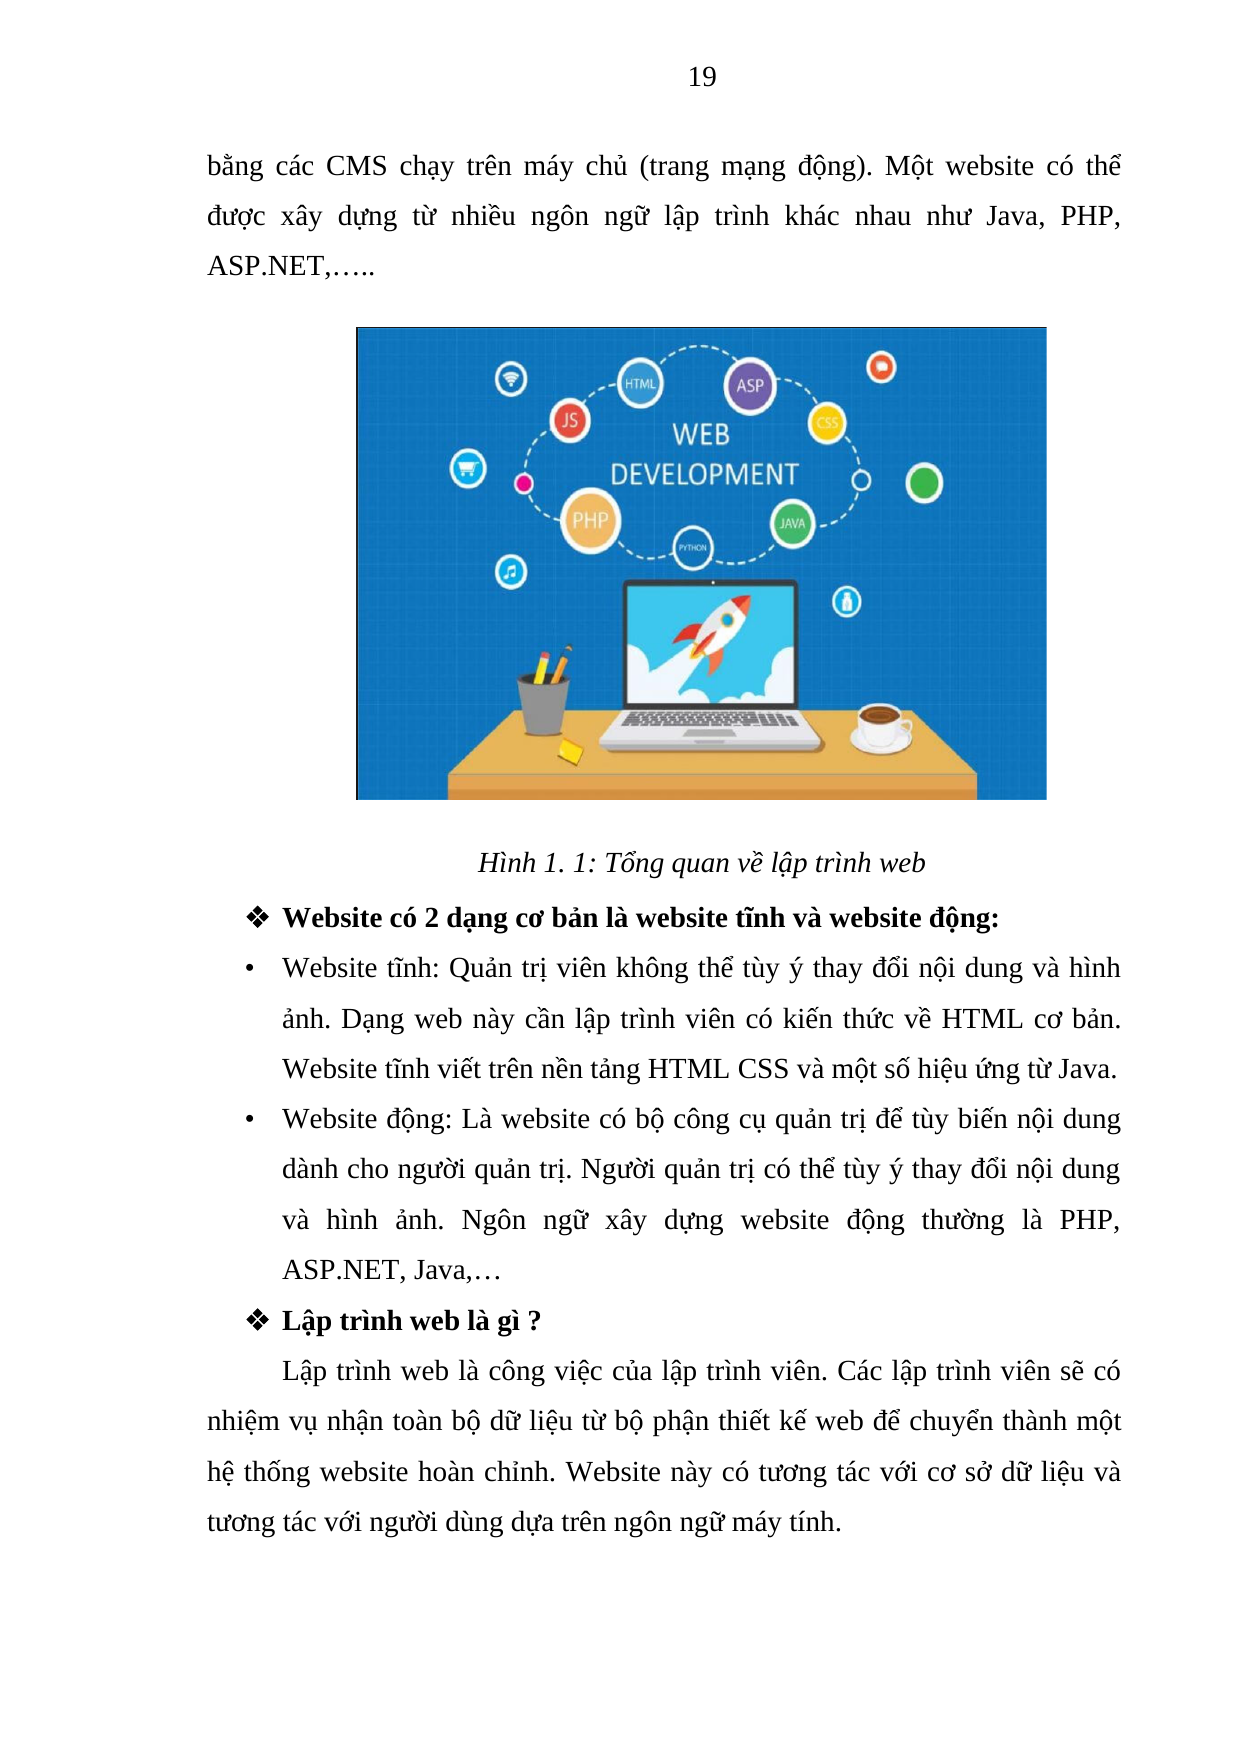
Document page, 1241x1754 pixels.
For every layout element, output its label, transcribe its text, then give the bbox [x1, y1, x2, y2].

text Lập trình web là công việc của lập trình viên. Các lập trình viên sẽ có nhiệm vụ nhận toàn bộ dữ liệu từ bộ phận thiết kế web để chuyển thành một hệ thống website hoàn chỉnh. Website này có tương tác với cơ sở dữ liệu và tương tác với người dùng dựa trên ngôn ngữ máy tính. [207, 1403, 1122, 1588]
list Website có 2 dạng cơ bản là website tĩnh và website động: [244, 950, 1122, 984]
list Website động: Là website có bộ công cụ quản trị để tùy biến nội dung dành cho người quản trị. Người quản trị có thể tùy ý thay đổi nội dung và hình ảnh. Ngôn ngữ xây dựng website động thường là PHP, ASP.NET, Java,… [244, 1152, 1122, 1336]
text Hình 1. 1: Tổng quan về lập trình web [207, 896, 1122, 929]
list Website tĩnh: Quản trị viên không thể tùy ý thay đổi nội dung và hình ảnh. Dạng web này cần lập trình viên có kiến thức về HTML cơ bản. Website tĩnh viết trên nền tảng HTML CSS và một số hiệu ứng từ Java. [244, 1001, 1122, 1135]
picture [356, 378, 1047, 850]
list Lập trình web là gì ? [244, 1353, 1122, 1387]
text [207, 148, 1122, 332]
